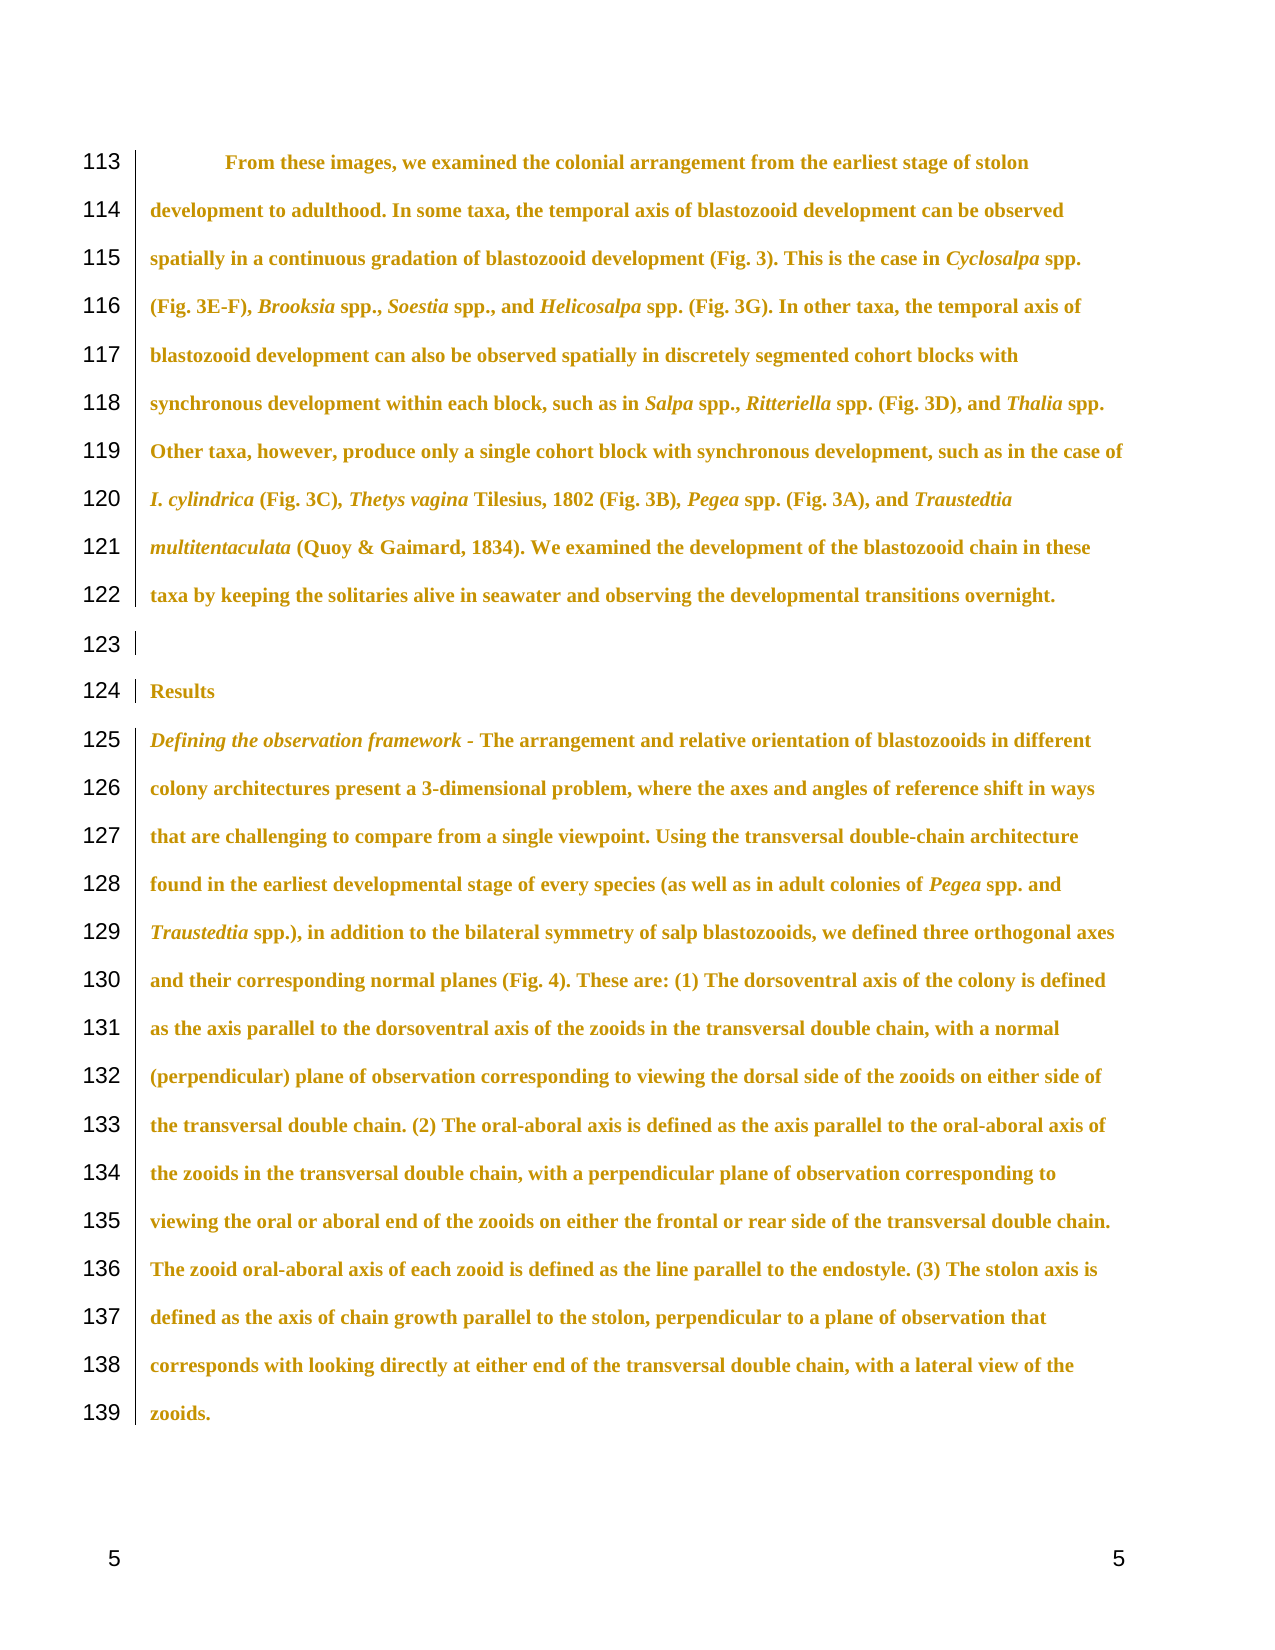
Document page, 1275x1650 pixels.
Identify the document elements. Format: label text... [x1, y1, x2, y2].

text Defining the observation framework - The arrangement and relative orientation of blastozooids in different colony architectures present a 3-dimensional problem, where the axes and angles of reference shift in ways that are challenging to compare from a single viewpoint. Using the transversal double-chain architecture found in the earliest developmental stage of every species (as well as in adult colonies of Pegea spp. and Traustedtia spp.), in addition to the bilateral symmetry of salp blastozooids, we defined three orthogonal axes and their corresponding normal planes (Fig. 4). These are: (1) The dorsoventral axis of the colony is defined as the axis parallel to the dorsoventral axis of the zooids in the transversal double chain, with a normal (perpendicular) plane of observation corresponding to viewing the dorsal side of the zooids on either side of the transversal double chain. (2) The oral-aboral axis is defined as the axis parallel to the oral-aboral axis of the zooids in the transversal double chain, with a perpendicular plane of observation corresponding to viewing the oral or aboral end of the zooids on either the frontal or rear side of the transversal double chain. The zooid oral-aboral axis of each zooid is defined as the line parallel to the endostyle. (3) The stolon axis is defined as the axis of chain growth parallel to the stolon, perpendicular to a plane of observation that corresponds with looking directly at either end of the transversal double chain, with a lateral view of the zooids. [150, 727, 1125, 1425]
text From these images, we examined the colonial arrangement from the earliest stage of stolon development to adulthood. In some taxa, the temporal axis of blastozooid development can be observed spatially in a continuous gradation of blastozooid development (Fig. 3). This is the case in Cyclosalpa spp. (Fig. 3E-F), Brooksia spp., Soestia spp., and Helicosalpa spp. (Fig. 3G). In other taxa, the temporal axis of blastozooid development can also be observed spatially in discretely segmented cohort blocks with synchronous development within each block, such as in Salpa spp., Ritteriella spp. (Fig. 3D), and Thalia spp. Other taxa, however, produce only a single cohort block with synchronous development, such as in the case of I. cylindrica (Fig. 3C), Thetys vagina Tilesius, 1802 (Fig. 3B), Pegea spp. (Fig. 3A), and Traustedtia multitentaculata (Quoy & Gaimard, 1834). We examined the development of the blastozooid chain in these taxa by keeping the solitaries alive in seawater and observing the developmental transitions overnight. [150, 150, 1125, 607]
text Results [150, 679, 1125, 703]
